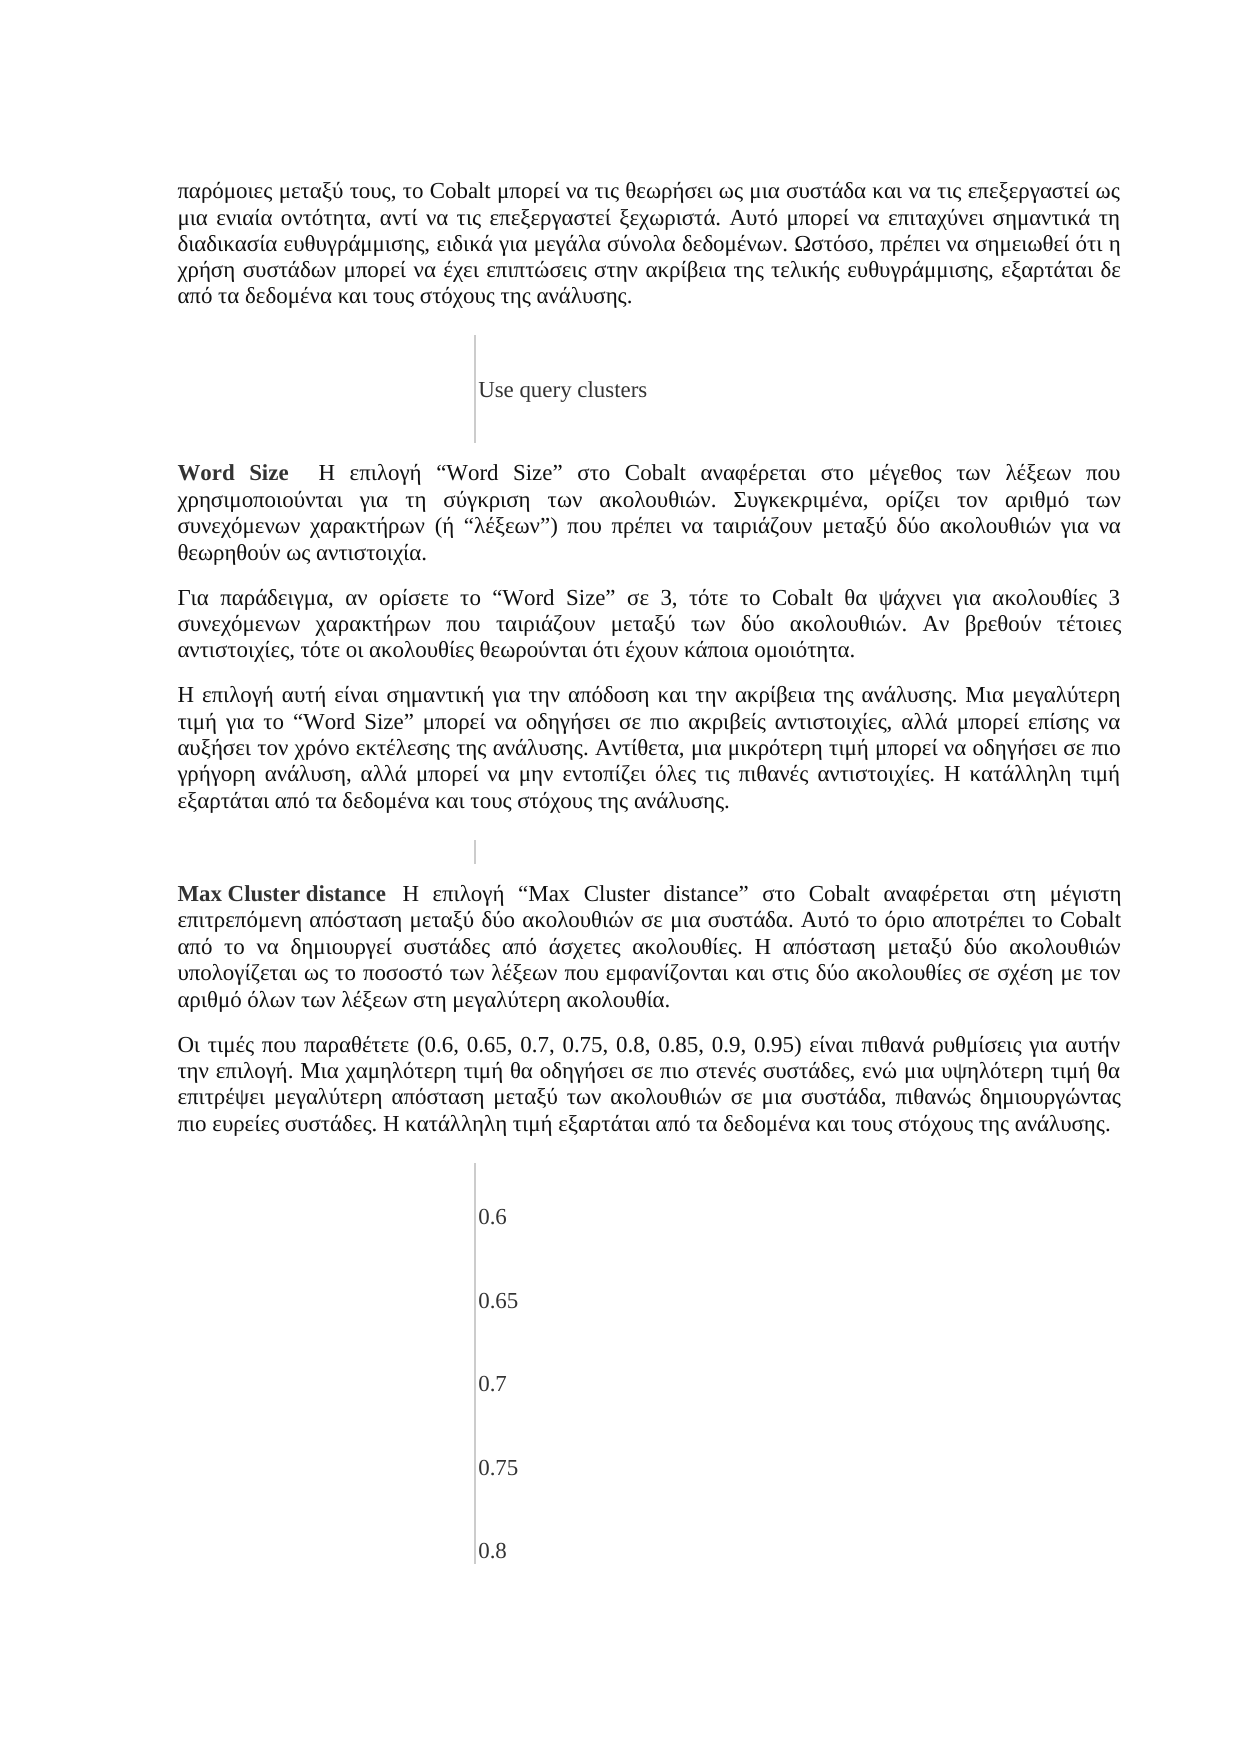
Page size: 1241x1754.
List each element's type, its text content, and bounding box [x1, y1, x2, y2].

text Η επιλογή αυτή είναι σημαντική για την απόδοση και την ακρίβεια της ανάλυσης. Μια μεγαλύτερη τιμή για το “Word Size” μπορεί να οδηγήσει σε πιο ακριβείς αντιστοιχίες, αλλά μπορεί επίσης να αυξήσει τον χρόνο εκτέλεσης της ανάλυσης. Αντίθετα, μια μικρότερη τιμή μπορεί να οδηγήσει σε πιο γρήγορη ανάλυση, αλλά μπορεί να μην εντοπίζει όλες τις πιθανές αντιστοιχίες. Η κατάλληλη τιμή εξαρτάται από τα δεδομένα και τους στόχους της ανάλυσης. [177, 681, 1122, 813]
text Word Size Η επιλογή “Word Size” στο Cobalt αναφέρεται στο μέγεθος των λέξεων που χρησιμοποιούνται για τη σύγκριση των ακολουθιών. Συγκεκριμένα, ορίζει τον αριθμό των συνεχόμενων χαρακτήρων (ή “λέξεων”) που πρέπει να ταιριάζουν μεταξύ δύο ακολουθιών για να θεωρηθούν ως αντιστοιχία. [177, 459, 1122, 565]
text Για παράδειγμα, αν ορίσετε το “Word Size” σε 3, τότε το Cobalt θα ψάχνει για ακολουθίες 3 συνεχόμενων χαρακτήρων που ταιριάζουν μεταξύ των δύο ακολουθιών. Αν βρεθούν τέτοιες αντιστοιχίες, τότε οι ακολουθίες θεωρούνται ότι έχουν κάποια ομοιότητα. [177, 584, 1122, 663]
text 0.8 [476, 1537, 1122, 1564]
text 0.7 [476, 1370, 1122, 1397]
text Οι τιμές που παραθέτετε (0.6, 0.65, 0.7, 0.75, 0.8, 0.85, 0.9, 0.95) είναι πιθανά ρυθμίσεις για αυτήν την επιλογή. Μια χαμηλότερη τιμή θα οδηγήσει σε πιο στενές συστάδες, ενώ μια υψηλότερη τιμή θα επιτρέψει μεγαλύτερη απόσταση μεταξύ των ακολουθιών σε μια συστάδα, πιθανώς δημιουργώντας πιο ευρείες συστάδες. Η κατάλληλη τιμή εξαρτάται από τα δεδομένα και τους στόχους της ανάλυσης. [177, 1031, 1122, 1136]
text Max Cluster distance Η επιλογή “Max Cluster distance” στο Cobalt αναφέρεται στη μέγιστη επιτρεπόμενη απόσταση μεταξύ δύο ακολουθιών σε μια συστάδα. Αυτό το όριο αποτρέπει το Cobalt από το να δημιουργεί συστάδες από άσχετες ακολουθίες. Η απόσταση μεταξύ δύο ακολουθιών υπολογίζεται ως το ποσοστό των λέξεων που εμφανίζονται και στις δύο ακολουθίες σε σχέση με τον αριθμό όλων των λέξεων στη μεγαλύτερη ακολουθία. [177, 880, 1122, 1012]
text Use query clusters [476, 376, 1122, 402]
text 0.6 [476, 1203, 1122, 1229]
text 0.65 [476, 1287, 1122, 1313]
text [177, 177, 1122, 309]
text 0.75 [476, 1454, 1122, 1480]
